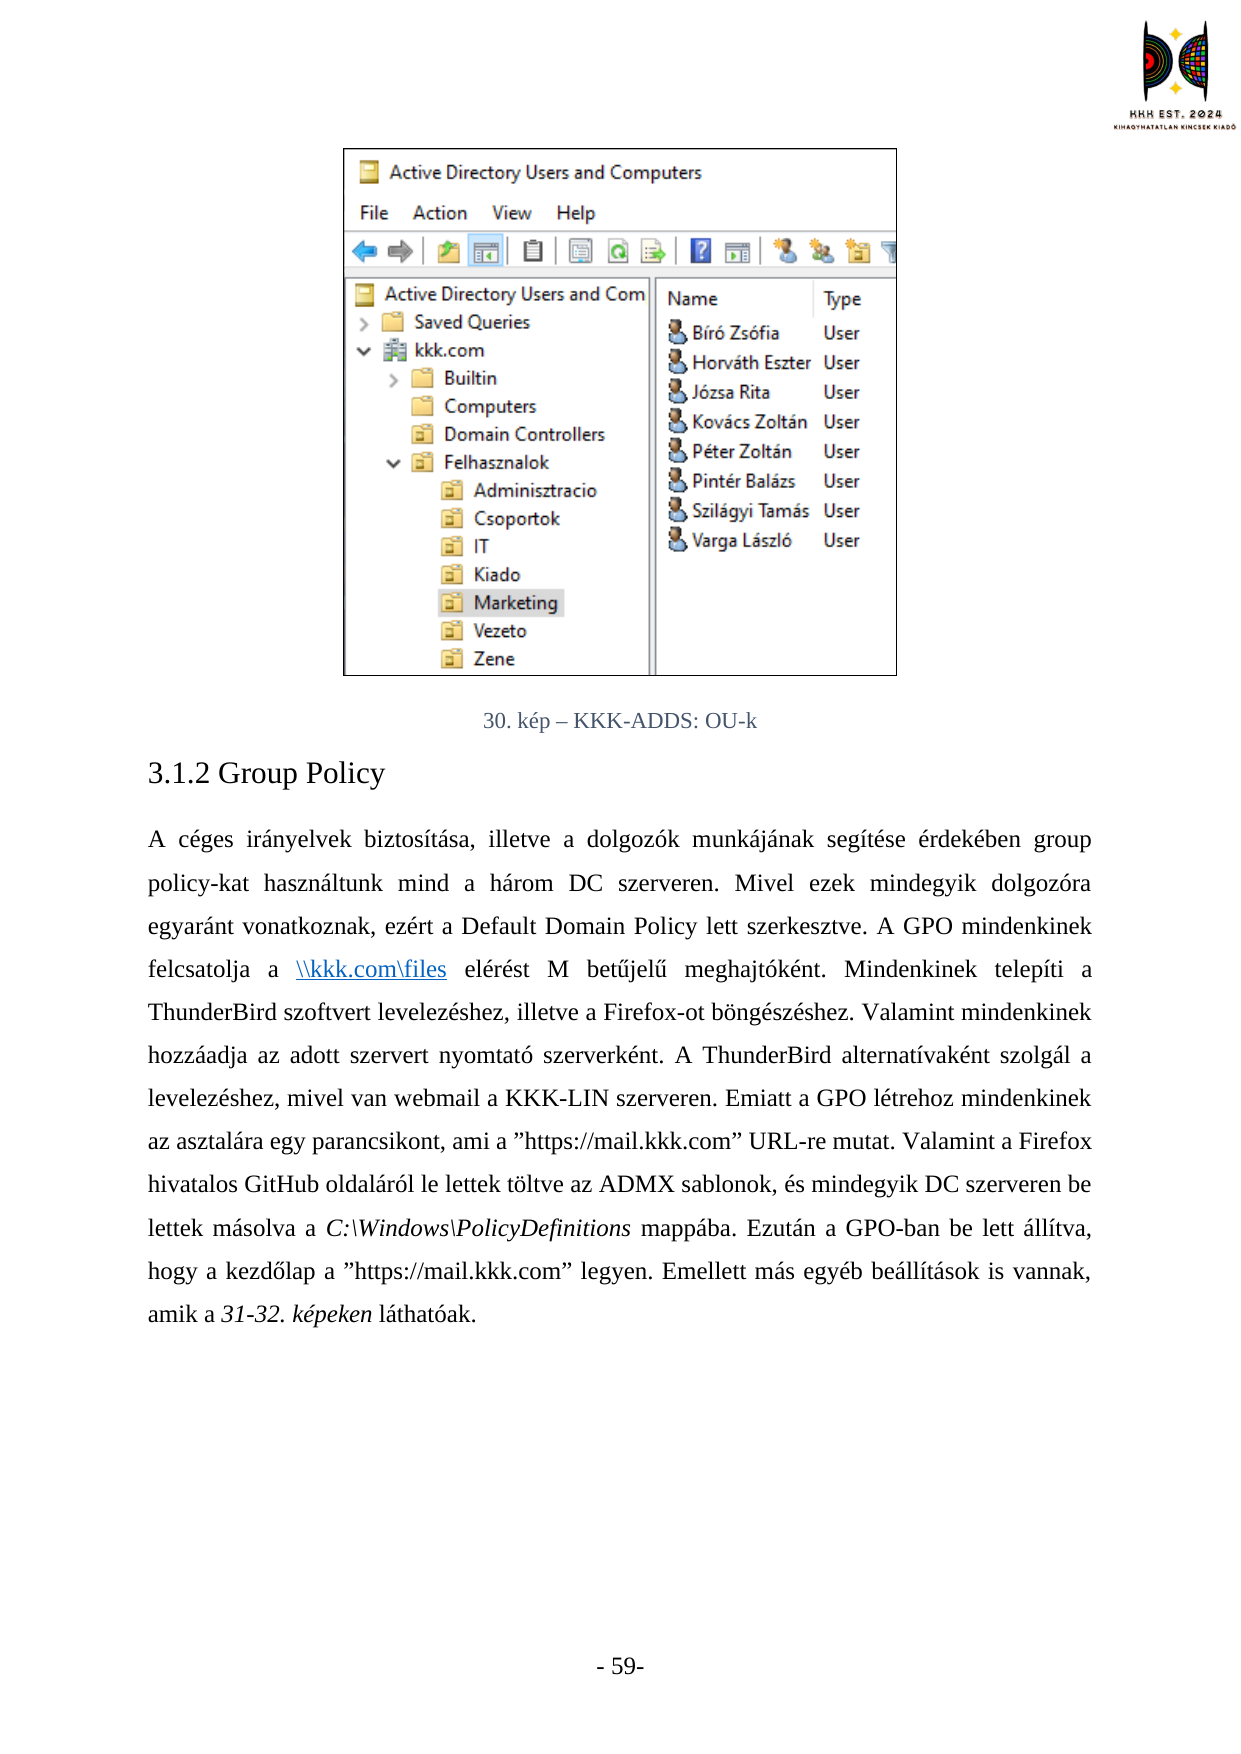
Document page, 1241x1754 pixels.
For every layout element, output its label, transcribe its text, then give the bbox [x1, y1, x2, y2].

picture [1105, 9, 1241, 135]
picture [344, 149, 896, 675]
text A céges irányelvek biztosítása, illetve a dolgozók munkájának segítése érdekében group policy-kat használtunk mind a három DC szerveren. Mivel ezek mindegyik dolgozóra egyaránt vonatkoznak, ezért a Default Domain Policy lett szerkesztve. A GPO mindenkinek felcsatolja a \\kkk.com\files elérést M betűjelű meghajtóként. Mindenkinek telepíti a ThunderBird szoftvert levelezéshez, illetve a Firefox-ot böngészéshez. Valamint mindenkinek hozzáadja az adott szervert nyomtató szerverként. A ThunderBird alternatívaként szolgál a levelezéshez, mivel van webmail a KKK-LIN szerveren. Emiatt a GPO létrehoz mindenkinek az asztalára egy parancsikont, ami a ”https://mail.kkk.com” URL-re mutat. Valamint a Firefox hivatalos GitHub oldaláról le lettek töltve az ADMX sablonok, és mindegyik DC szerveren be lettek másolva a C:\Windows\PolicyDefinitions mappába. Ezután a GPO-ban be lett állítva, hogy a kezdőlap a ”https://mail.kkk.com” legyen. Emellett más egyéb beállítások is vannak, amik a 31-32. képeken láthatóak. [148, 824, 1093, 1328]
text 3.1.2 Group Policy [148, 754, 1093, 790]
text 30. kép – KKK-ADDS: OU-k [148, 707, 1093, 733]
